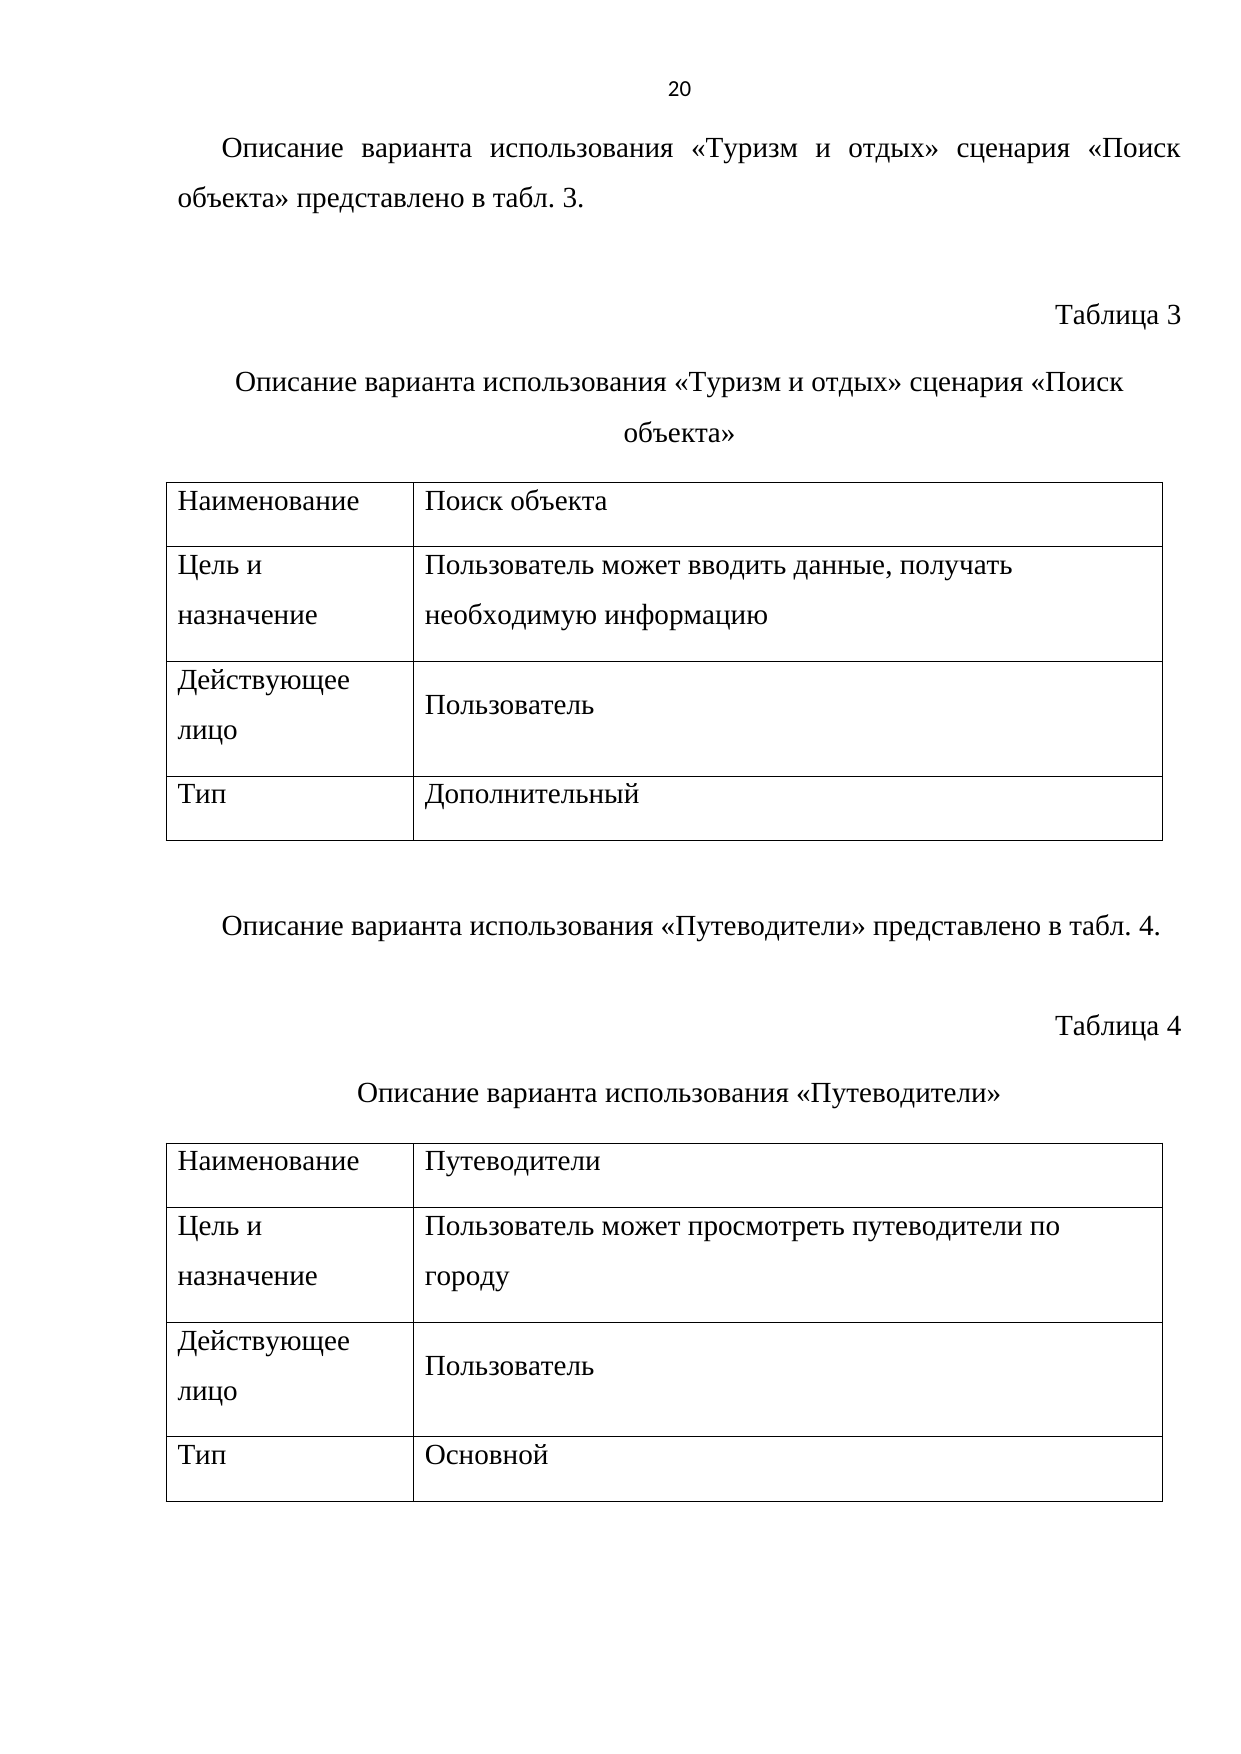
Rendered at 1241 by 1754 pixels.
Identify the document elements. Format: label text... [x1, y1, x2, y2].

table_header Наименование [167, 483, 413, 546]
table_cell Пользователь [414, 1323, 1162, 1436]
table_cell Основной [414, 1437, 1162, 1501]
table_cell Дополнительный [414, 777, 1162, 840]
table_header Наименование [167, 1144, 413, 1207]
text Описание варианта использования «Путеводители» представлено в табл. 4. [177, 908, 1181, 941]
text Таблица 3 [177, 297, 1181, 331]
table_cell Пользователь может вводить данные, получать необходимую информацию [414, 547, 1162, 661]
table_cell Цель и назначение [167, 547, 413, 661]
table_cell Пользователь может просмотреть путеводители по городу [414, 1208, 1162, 1322]
table_header Поиск объекта [414, 483, 1162, 546]
table_cell Цель и назначение [167, 1208, 413, 1322]
text Описание варианта использования «Путеводители» [177, 1076, 1181, 1109]
text Таблица 4 [177, 1008, 1181, 1042]
text Описание варианта использования «Туризм и отдых» сценария «Поиск объекта» представлено в табл. 3. [177, 130, 1181, 214]
table_cell Действующее лицо [167, 662, 413, 776]
table_cell Тип [167, 1437, 413, 1501]
table_cell Действующее лицо [167, 1323, 413, 1436]
text Описание варианта использования «Туризм и отдых» сценария «Поиск объекта» [177, 364, 1181, 448]
table_cell Тип [167, 777, 413, 840]
table_header Путеводители [414, 1144, 1162, 1207]
table_cell Пользователь [414, 662, 1162, 776]
